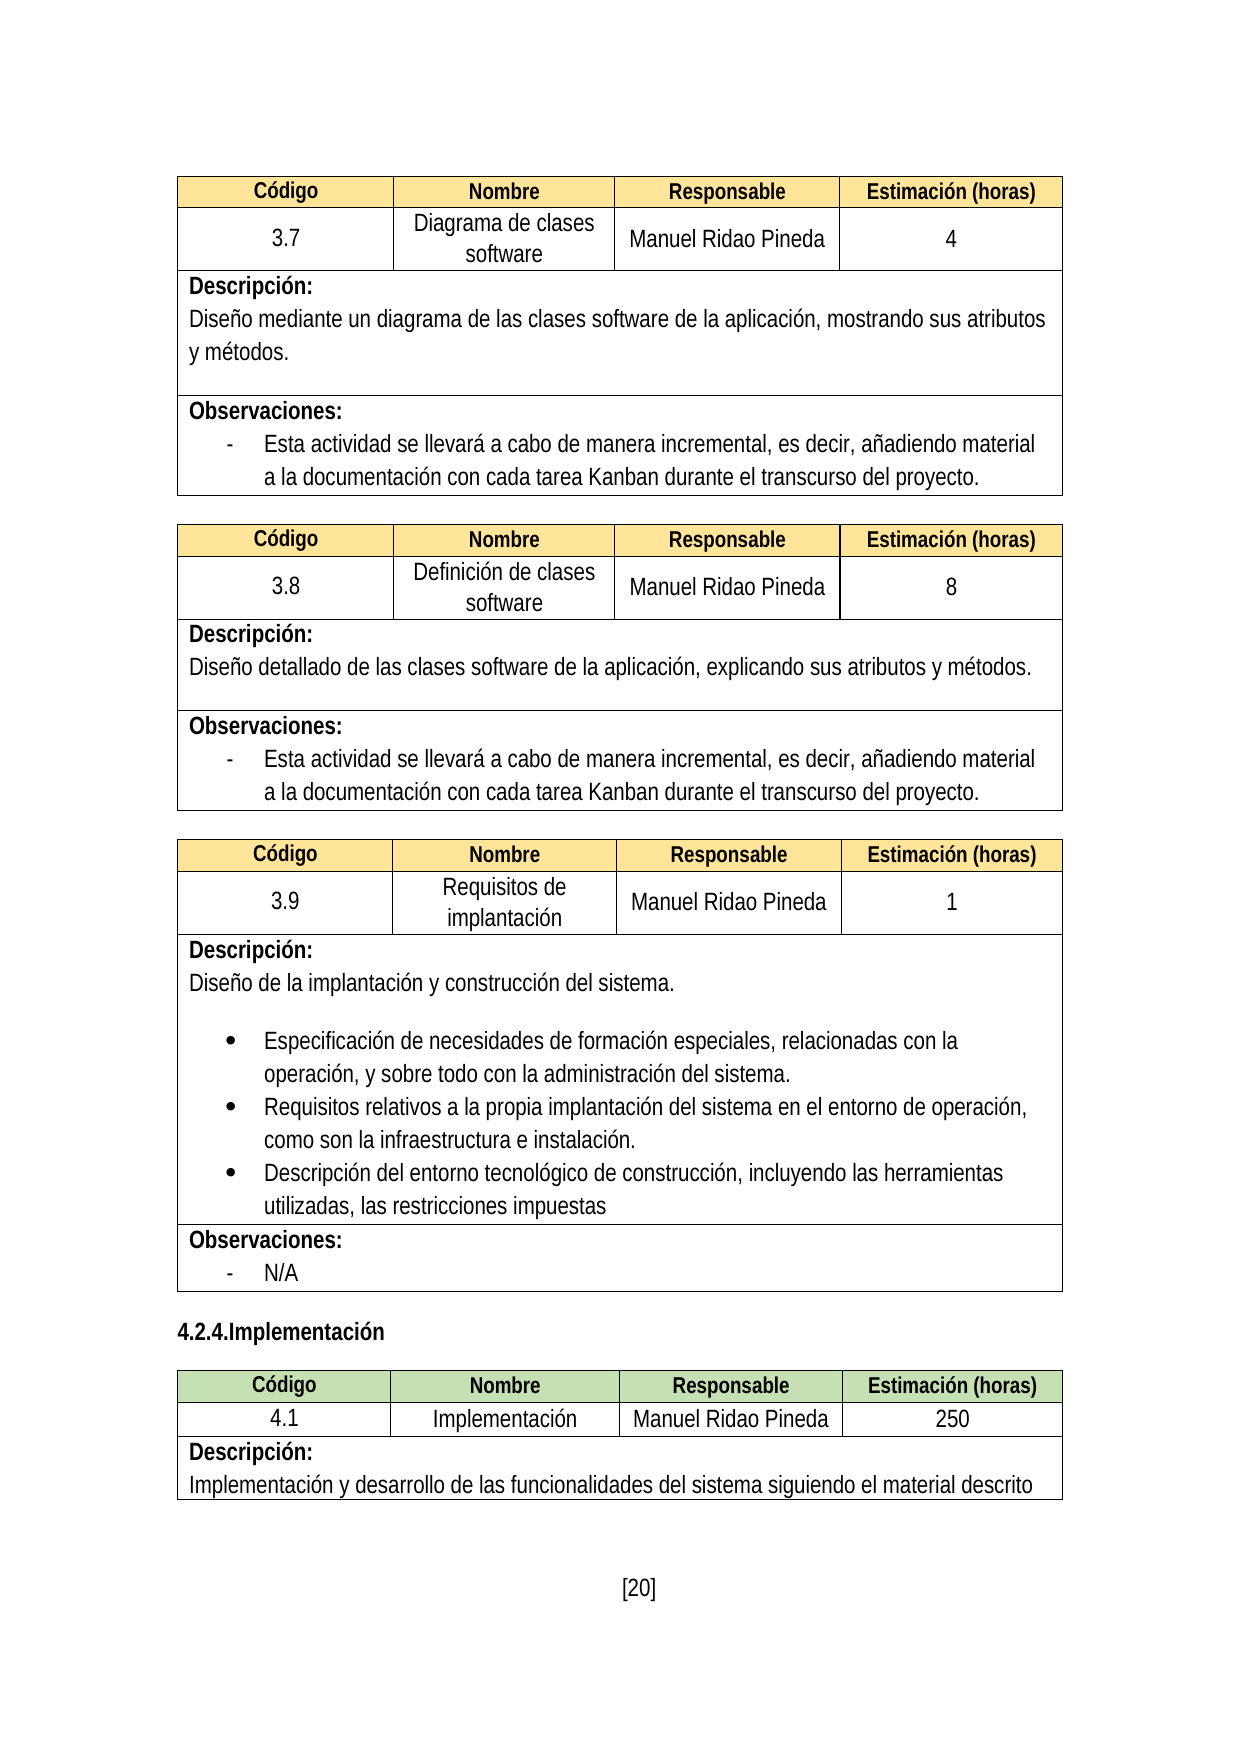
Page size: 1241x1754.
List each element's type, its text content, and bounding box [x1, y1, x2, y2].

table_header Responsable [620, 1371, 842, 1402]
table_cell 3.7 [178, 208, 393, 270]
table_cell 4.1 [178, 1403, 390, 1436]
table_header Código [178, 525, 393, 556]
table_cell Implementación [391, 1403, 619, 1436]
table_cell 3.9 [178, 872, 392, 934]
table_cell Diagrama de clases software [394, 208, 614, 270]
table_cell Manuel Ridao Pineda [615, 208, 839, 270]
table_header Código [178, 1371, 390, 1402]
table_cell Manuel Ridao Pineda [617, 872, 841, 934]
table_cell Descripción: Diseño detallado de las clases software de la aplicación, explicando sus atributos y métodos. [178, 620, 1062, 710]
subtitle Implementación [177, 1317, 1063, 1345]
table_header Nombre [391, 1371, 619, 1402]
table_cell 8 [841, 557, 1062, 618]
table_header Estimación (horas) [840, 177, 1062, 207]
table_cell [178, 1437, 1062, 1498]
table_header Nombre [394, 177, 614, 207]
table_header Nombre [394, 525, 614, 556]
table_cell 3.8 [178, 557, 393, 618]
table_header Código [178, 840, 392, 871]
table_cell Descripción: Diseño mediante un diagrama de las clases software de la aplicación, mostrando sus atributos y métodos. [178, 271, 1062, 395]
table_cell Observaciones: N/A [178, 1225, 1062, 1291]
table_header Responsable [615, 177, 839, 207]
table_header Estimación (horas) [843, 1371, 1062, 1402]
table_cell 4 [840, 208, 1062, 270]
table_header Responsable [615, 525, 839, 556]
table_cell Definición de clases software [394, 557, 614, 618]
table_cell Requisitos de implantación [393, 872, 616, 934]
table_cell Descripción: Diseño de la implantación y construcción del sistema. Especificación de necesidades de formación especiales, relacionadas con la operación, y sobre todo con la administración del sistema. Requisitos relativos a la propia implantación del sistema en el entorno de operación, como son la infraestructura e instalación. Descripción del entorno tecnológico de construcción, incluyendo las herramientas utilizadas, las restricciones impuestas [178, 935, 1062, 1224]
table_cell 250 [843, 1403, 1062, 1436]
table_cell Manuel Ridao Pineda [615, 557, 839, 618]
table_cell 1 [842, 872, 1062, 934]
table_header Código [178, 177, 393, 207]
table_header Estimación (horas) [842, 840, 1062, 871]
table_cell Manuel Ridao Pineda [620, 1403, 842, 1436]
table_header Responsable [617, 840, 841, 871]
table_header Estimación (horas) [841, 525, 1062, 556]
table_header Nombre [393, 840, 616, 871]
